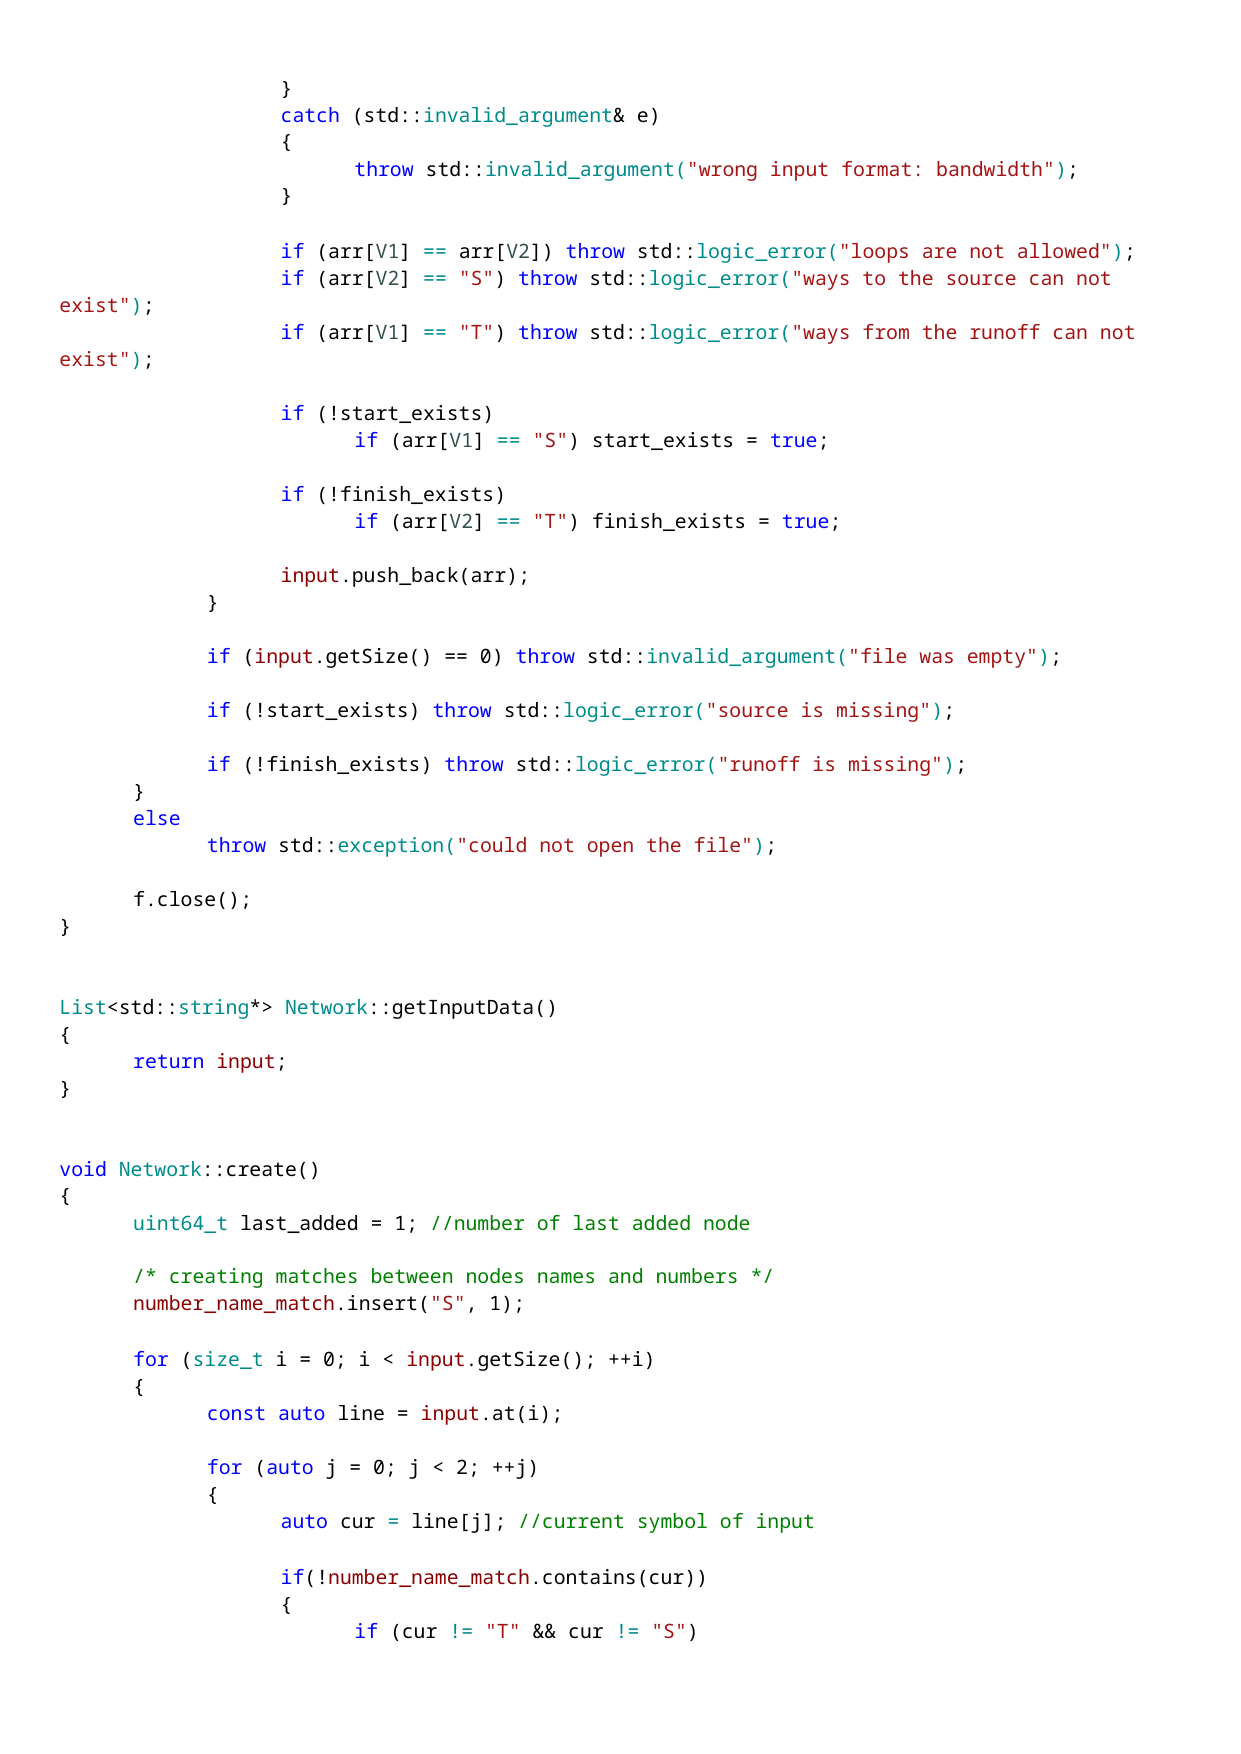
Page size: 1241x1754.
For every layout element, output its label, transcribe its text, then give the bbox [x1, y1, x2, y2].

text f.close(); [59, 885, 1196, 912]
text uint64_t last_added = 1; //number of last added node [59, 1209, 1196, 1236]
text } [59, 912, 1196, 939]
text if(!number_name_match.contains(cur)) [59, 1563, 1196, 1590]
text if (cur != "T" && cur != "S") [59, 1617, 1196, 1644]
text } [59, 182, 1196, 209]
text } [59, 74, 1196, 101]
text if (!start_exists) throw std::logic_error("source is missing"); [59, 696, 1196, 723]
text if (!finish_exists) throw std::logic_error("runoff is missing"); [59, 750, 1196, 777]
text } [59, 1074, 1196, 1101]
text else [59, 804, 1196, 831]
text if (arr[V2] == "T") finish_exists = true; [59, 507, 1196, 534]
text if (arr[V1] == arr[V2]) throw std::logic_error("loops are not allowed"); [59, 237, 1196, 264]
text if (arr[V1] == "S") start_exists = true; [59, 426, 1196, 453]
text void Network::create() [59, 1155, 1196, 1182]
text if (!start_exists) [59, 399, 1196, 426]
text throw std::invalid_argument("wrong input format: bandwidth"); [59, 155, 1196, 182]
text number_name_match.insert("S", 1); [59, 1290, 1196, 1317]
text } [59, 777, 1196, 804]
text { [59, 1020, 1196, 1047]
text input.push_back(arr); [59, 561, 1196, 588]
text const auto line = input.at(i); [59, 1399, 1196, 1426]
text if (!finish_exists) [59, 480, 1196, 507]
text for (auto j = 0; j < 2; ++j) [59, 1453, 1196, 1480]
text if (arr[V2] == "S") throw std::logic_error("ways to the source can not exist"); [59, 264, 1196, 318]
text if (input.getSize() == 0) throw std::invalid_argument("file was empty"); [59, 642, 1196, 669]
text return input; [59, 1047, 1196, 1074]
text catch (std::invalid_argument& e) [59, 101, 1196, 128]
text auto cur = line[j]; //current symbol of input [59, 1507, 1196, 1534]
text { [59, 1590, 1196, 1617]
text List<std::string*> Network::getInputData() [59, 993, 1196, 1020]
text if (arr[V1] == "T") throw std::logic_error("ways from the runoff can not exist"); [59, 318, 1196, 372]
text throw std::exception("could not open the file"); [59, 831, 1196, 858]
text { [59, 1182, 1196, 1209]
text /* creating matches between nodes names and numbers */ [59, 1263, 1196, 1290]
text { [59, 128, 1196, 155]
text { [59, 1372, 1196, 1399]
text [59, 1345, 1196, 1372]
text } [59, 588, 1196, 615]
text { [59, 1480, 1196, 1507]
